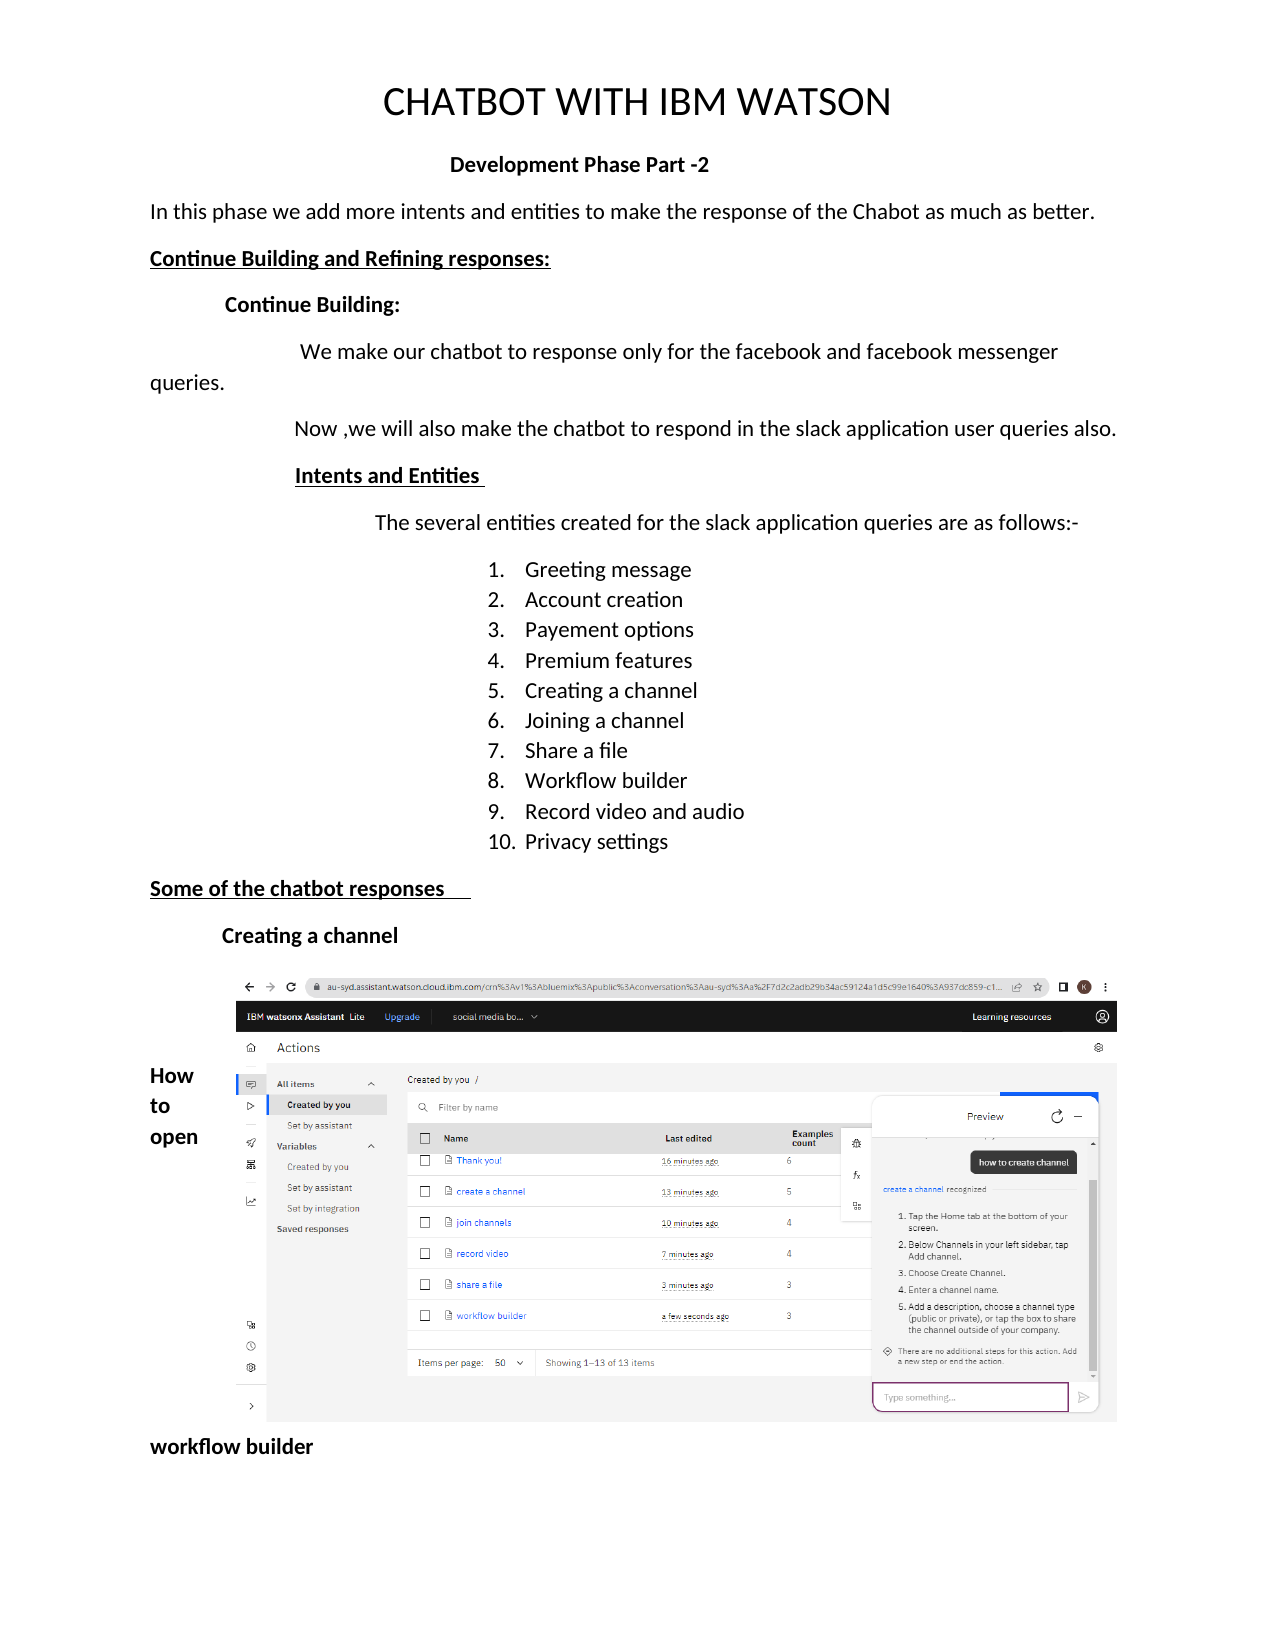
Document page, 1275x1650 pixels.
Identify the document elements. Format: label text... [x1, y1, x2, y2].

list Share a file [487, 736, 1125, 764]
list Payement options [487, 616, 1125, 644]
text The several entities created for the slack application queries are as follows:- [150, 508, 1125, 536]
text Continue Building: [150, 291, 1125, 319]
list Privacy settings [487, 827, 1125, 855]
list Workflow builder [487, 767, 1125, 795]
list Creating a channel [487, 676, 1125, 704]
picture [236, 978, 1118, 1422]
text We make our chatbot to response only for the facebook and facebook messenger queries. [150, 337, 1125, 396]
list Record video and audio [487, 797, 1125, 825]
list Greeting message [487, 555, 1125, 583]
text Continue Building and Refining responses: [150, 244, 1125, 272]
text Creating a channel [150, 921, 1125, 949]
text Now ,we will also make the chatbot to respond in the slack application user queries also. [150, 414, 1125, 443]
text Development Phase Part -2 [375, 150, 1125, 178]
text Some of the chatbot responses [150, 874, 1125, 902]
text In this phase we add more intents and entities to make the response of the Chabot as much as better. [150, 197, 1125, 225]
text Intents and Entities [150, 461, 1125, 489]
list Joining a channel [487, 706, 1125, 734]
list Account creation [487, 585, 1125, 613]
list Premium features [487, 646, 1125, 674]
